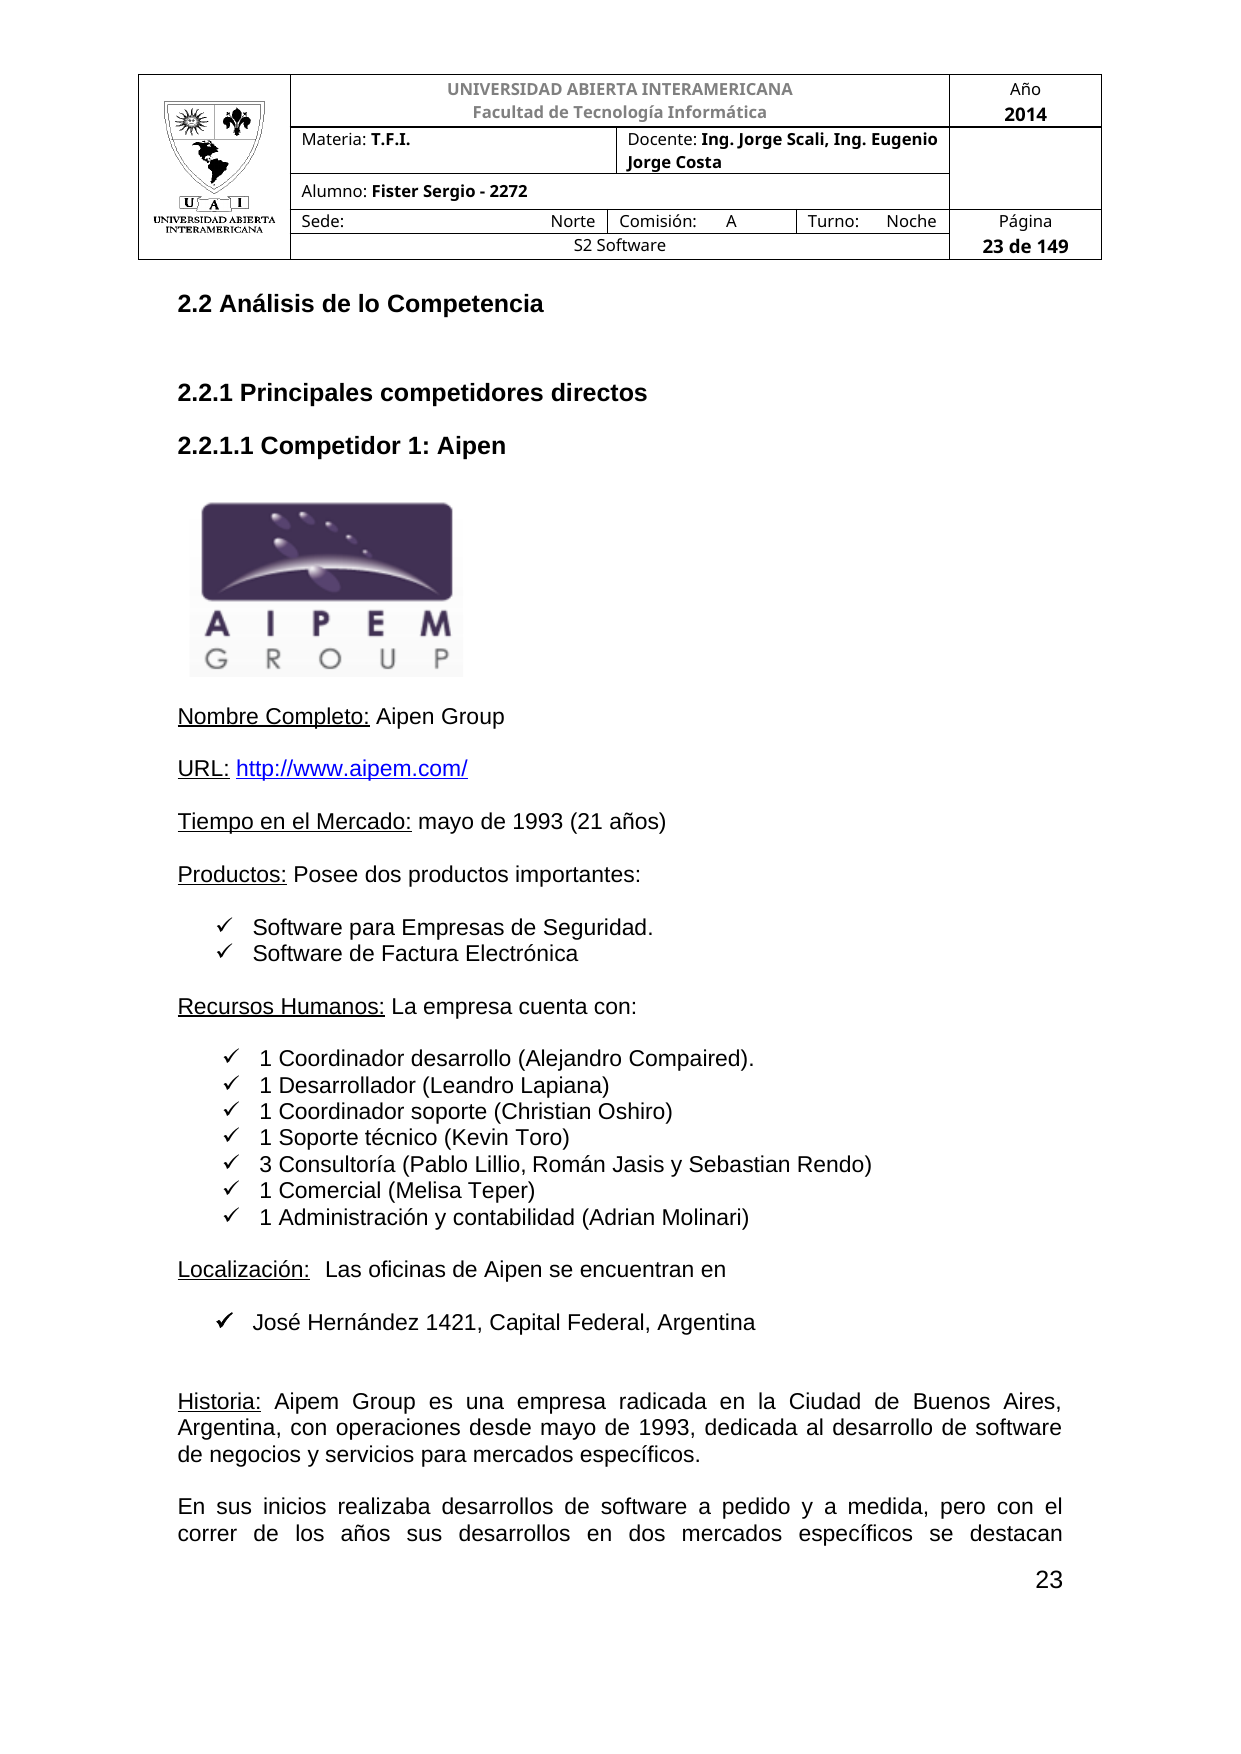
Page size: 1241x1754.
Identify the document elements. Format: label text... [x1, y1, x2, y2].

list 3 Consultoría (Pablo Lillio, Román Jasis y Sebastian Rendo) [222, 1151, 1063, 1177]
list 1 Soporte técnico (Kevin Toro) [222, 1124, 1063, 1151]
text URL: http://www.aipem.com/ [177, 755, 1063, 782]
list Localización: Las oficinas de Aipen se encuentran en [177, 1256, 1063, 1282]
list José Hernández 1421, Capital Federal, Argentina [215, 1309, 1063, 1335]
list 1 Comercial (Melisa Teper) [222, 1177, 1063, 1203]
text Tiempo en el Mercado: mayo de 1993 (21 años) [177, 808, 1063, 834]
text Nombre Completo: Aipen Group [177, 703, 1063, 729]
text Productos: Posee dos productos importantes: [177, 861, 1063, 887]
list 1 Desarrollador (Leandro Lapiana) [222, 1072, 1063, 1098]
list Software de Factura Electrónica [215, 940, 1063, 966]
text Recursos Humanos: La empresa cuenta con: [177, 993, 1063, 1019]
list 1 Coordinador soporte (Christian Oshiro) [222, 1098, 1063, 1124]
list 1 Administración y contabilidad (Adrian Molinari) [222, 1203, 1063, 1230]
list Software para Empresas de Seguridad. [215, 913, 1063, 940]
picture [177, 495, 656, 677]
picture [153, 101, 276, 233]
text Historia: Aipem Group es una empresa radicada en la Ciudad de Buenos Aires, Argentina, con operaciones desde mayo de 1993, dedicada al desarrollo de software de negocios y servicios para mercados específicos. [177, 1388, 1063, 1467]
subtitle 2.2.1.1 Competidor 1: Aipen [177, 431, 1063, 460]
list 1 Coordinador desarrollo (Alejandro Compaired). [222, 1045, 1063, 1072]
subtitle 2.2.1 Principales competidores directos [177, 378, 1063, 406]
subtitle 2.2 Análisis de lo Competencia [177, 289, 1063, 318]
